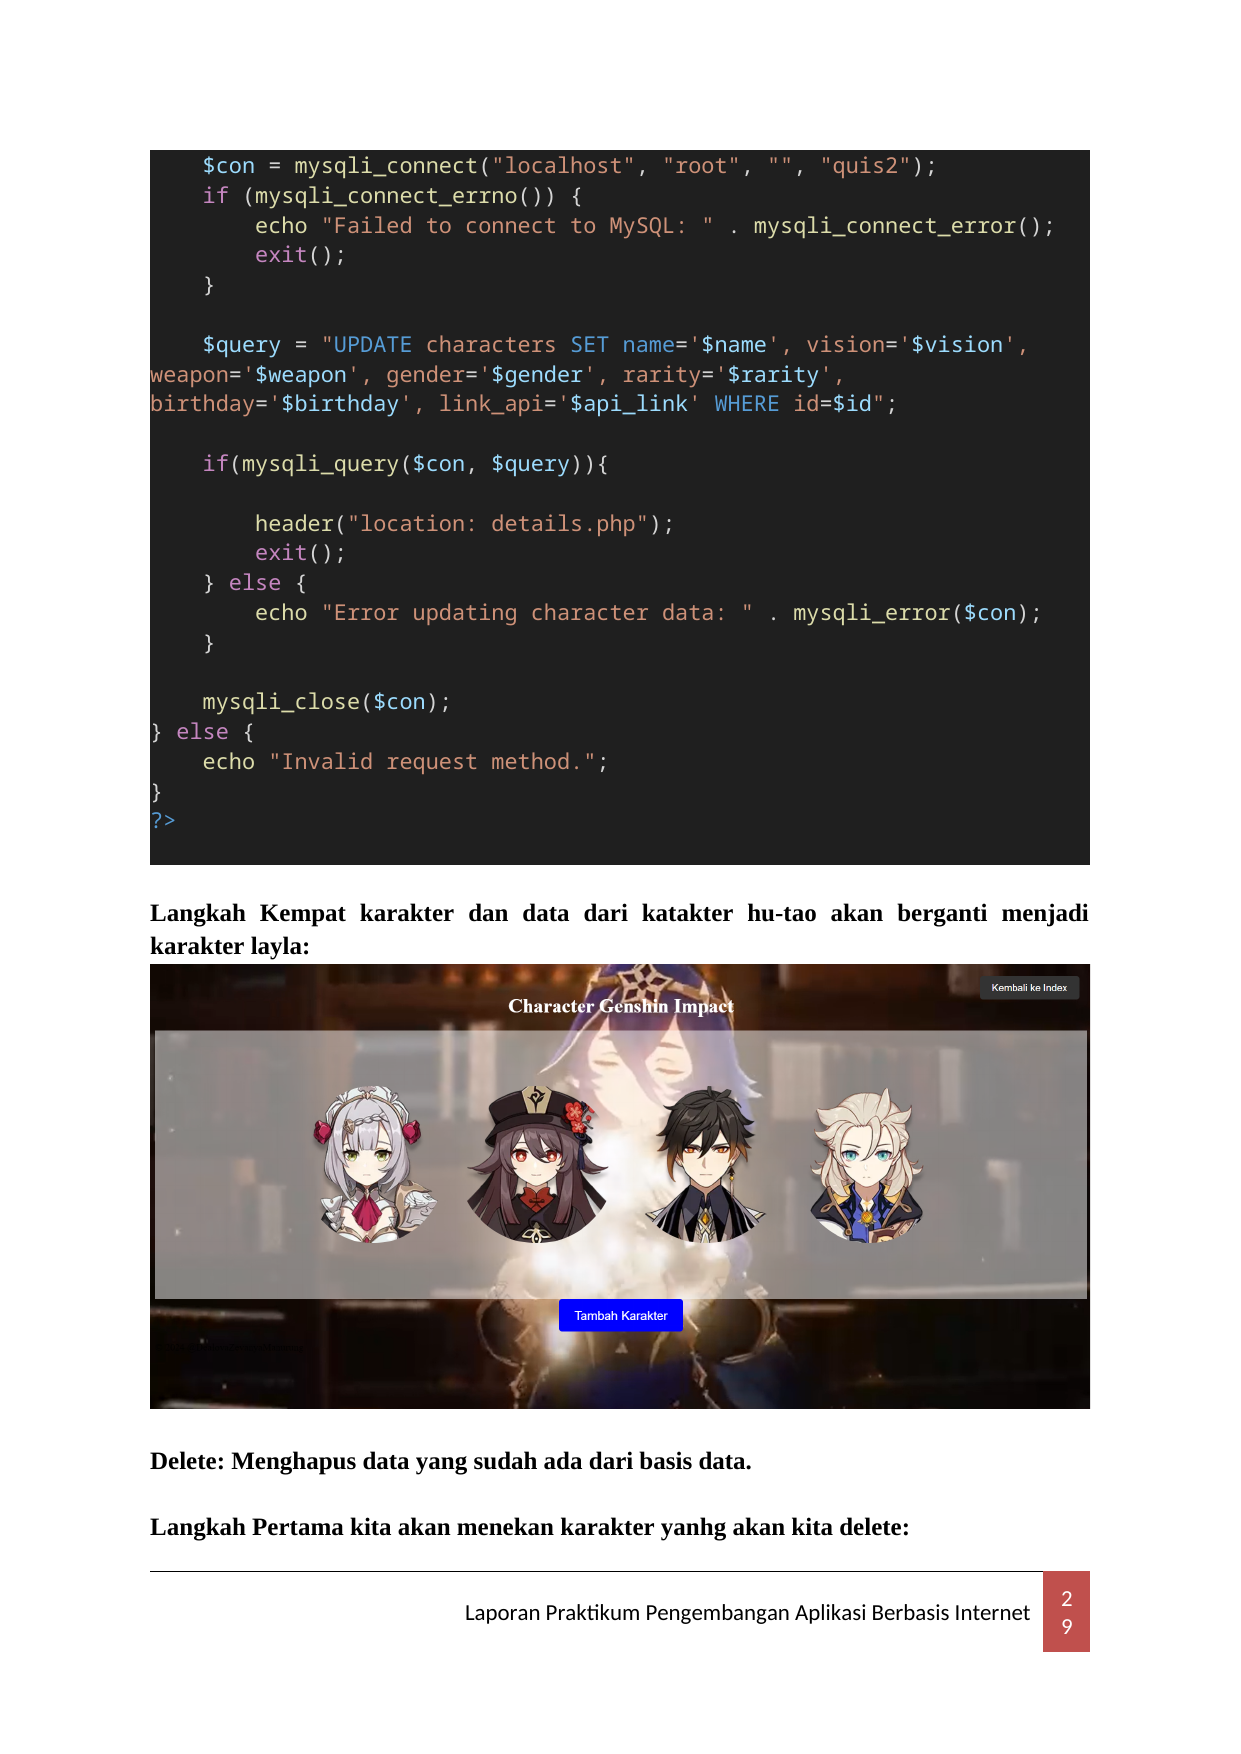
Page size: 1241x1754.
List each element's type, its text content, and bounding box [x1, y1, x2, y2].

text header("location: details.php"); [150, 507, 1090, 537]
text exit(); [150, 537, 1090, 567]
text Langkah Kempat karakter dan data dari katakter hu-tao akan berganti menjadi karakter layla: [150, 898, 1090, 960]
text Langkah Pertama kita akan menekan karakter yanhg akan kita delete: [150, 1512, 1090, 1541]
text echo "Invalid request method."; [150, 746, 1090, 776]
text echo "Failed to connect to MySQL: " . mysqli_connect_error(); [150, 209, 1090, 239]
text mysqli_close($con); [150, 686, 1090, 716]
text $con = mysqli_connect("localhost", "root", "", "quis2"); [150, 150, 1090, 180]
text } [150, 269, 1090, 299]
picture [150, 964, 1091, 1409]
text ?> [150, 805, 1090, 835]
text echo "Error updating character data: " . mysqli_error($con); [150, 597, 1090, 627]
text $query = "UPDATE characters SET name='$name', vision='$vision', weapon='$weapon', gender='$gender', rarity='$rarity', birthday='$birthday', link_api='$api_link' WHERE id=$id"; [150, 329, 1090, 418]
text } [150, 776, 1090, 805]
text if(mysqli_query($con, $query)){ [150, 448, 1090, 478]
text } else { [150, 567, 1090, 597]
text } [150, 627, 1090, 656]
text if (mysqli_connect_errno()) { [150, 180, 1090, 209]
text } else { [150, 716, 1090, 746]
text Delete: Menghapus data yang sudah ada dari basis data. [150, 1446, 1090, 1475]
text exit(); [150, 239, 1090, 269]
